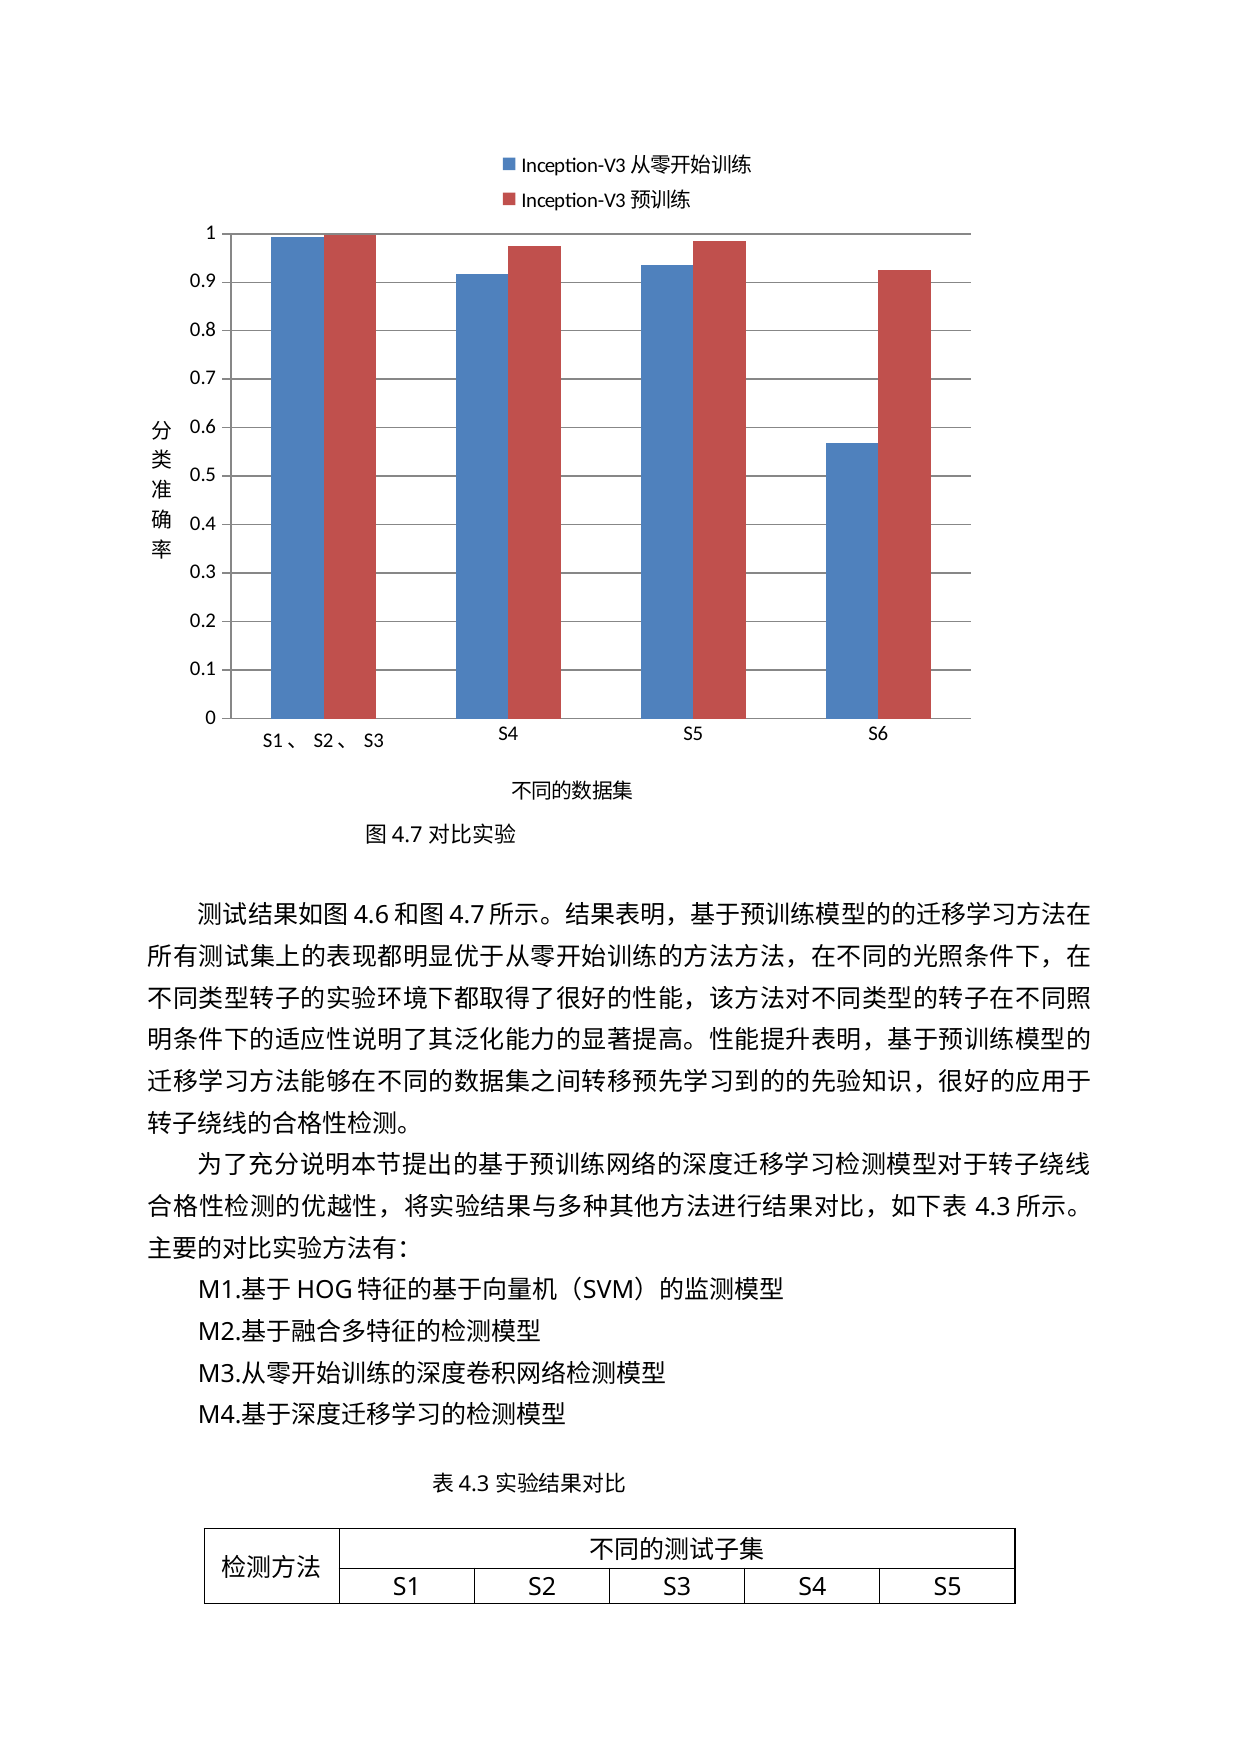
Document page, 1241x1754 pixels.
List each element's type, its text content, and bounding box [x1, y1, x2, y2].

text M4.基于深度迁移学习的检测模型 [148, 1391, 1092, 1432]
table_header 不同的测试子集 [340, 1529, 1014, 1567]
table_cell S5 [880, 1569, 1014, 1602]
table_cell S1 [340, 1569, 474, 1602]
table_cell S4 [745, 1569, 879, 1602]
table_cell S2 [475, 1569, 609, 1602]
table_cell S3 [610, 1569, 744, 1602]
table_header 检测方法 [205, 1529, 339, 1602]
text 图 4.7 对比实验 [148, 817, 1092, 849]
text M1.基于HOG特征的基于向量机（SVM）的监测模型 [148, 1266, 1092, 1307]
text M3.从零开始训练的深度卷积网络检测模型 [148, 1349, 1092, 1391]
text 为了充分说明本节提出的基于预训练网络的深度迁移学习检测模型对于转子绕线合格性检测的优越性，将实验结果与多种其他方法进行结果对比，如下表4.3所示。主要的对比实验方法有： [148, 1141, 1092, 1266]
text M2.基于融合多特征的检测模型 [148, 1307, 1092, 1349]
text 测试结果如图4.6和图4.7所示。结果表明，基于预训练模型的的迁移学习方法在所有测试集上的表现都明显优于从零开始训练的方法方法，在不同的光照条件下，在不同类型转子的实验环境下都取得了很好的性能，该方法对不同类型的转子在不同照明条件下的适应性说明了其泛化能力的显著提高。性能提升表明，基于预训练模型的迁移学习方法能够在不同的数据集之间转移预先学习到的的先验知识，很好的应用于转子绕线的合格性检测。 [148, 891, 1092, 1141]
text 表4.3 实验结果对比 [148, 1466, 1092, 1498]
